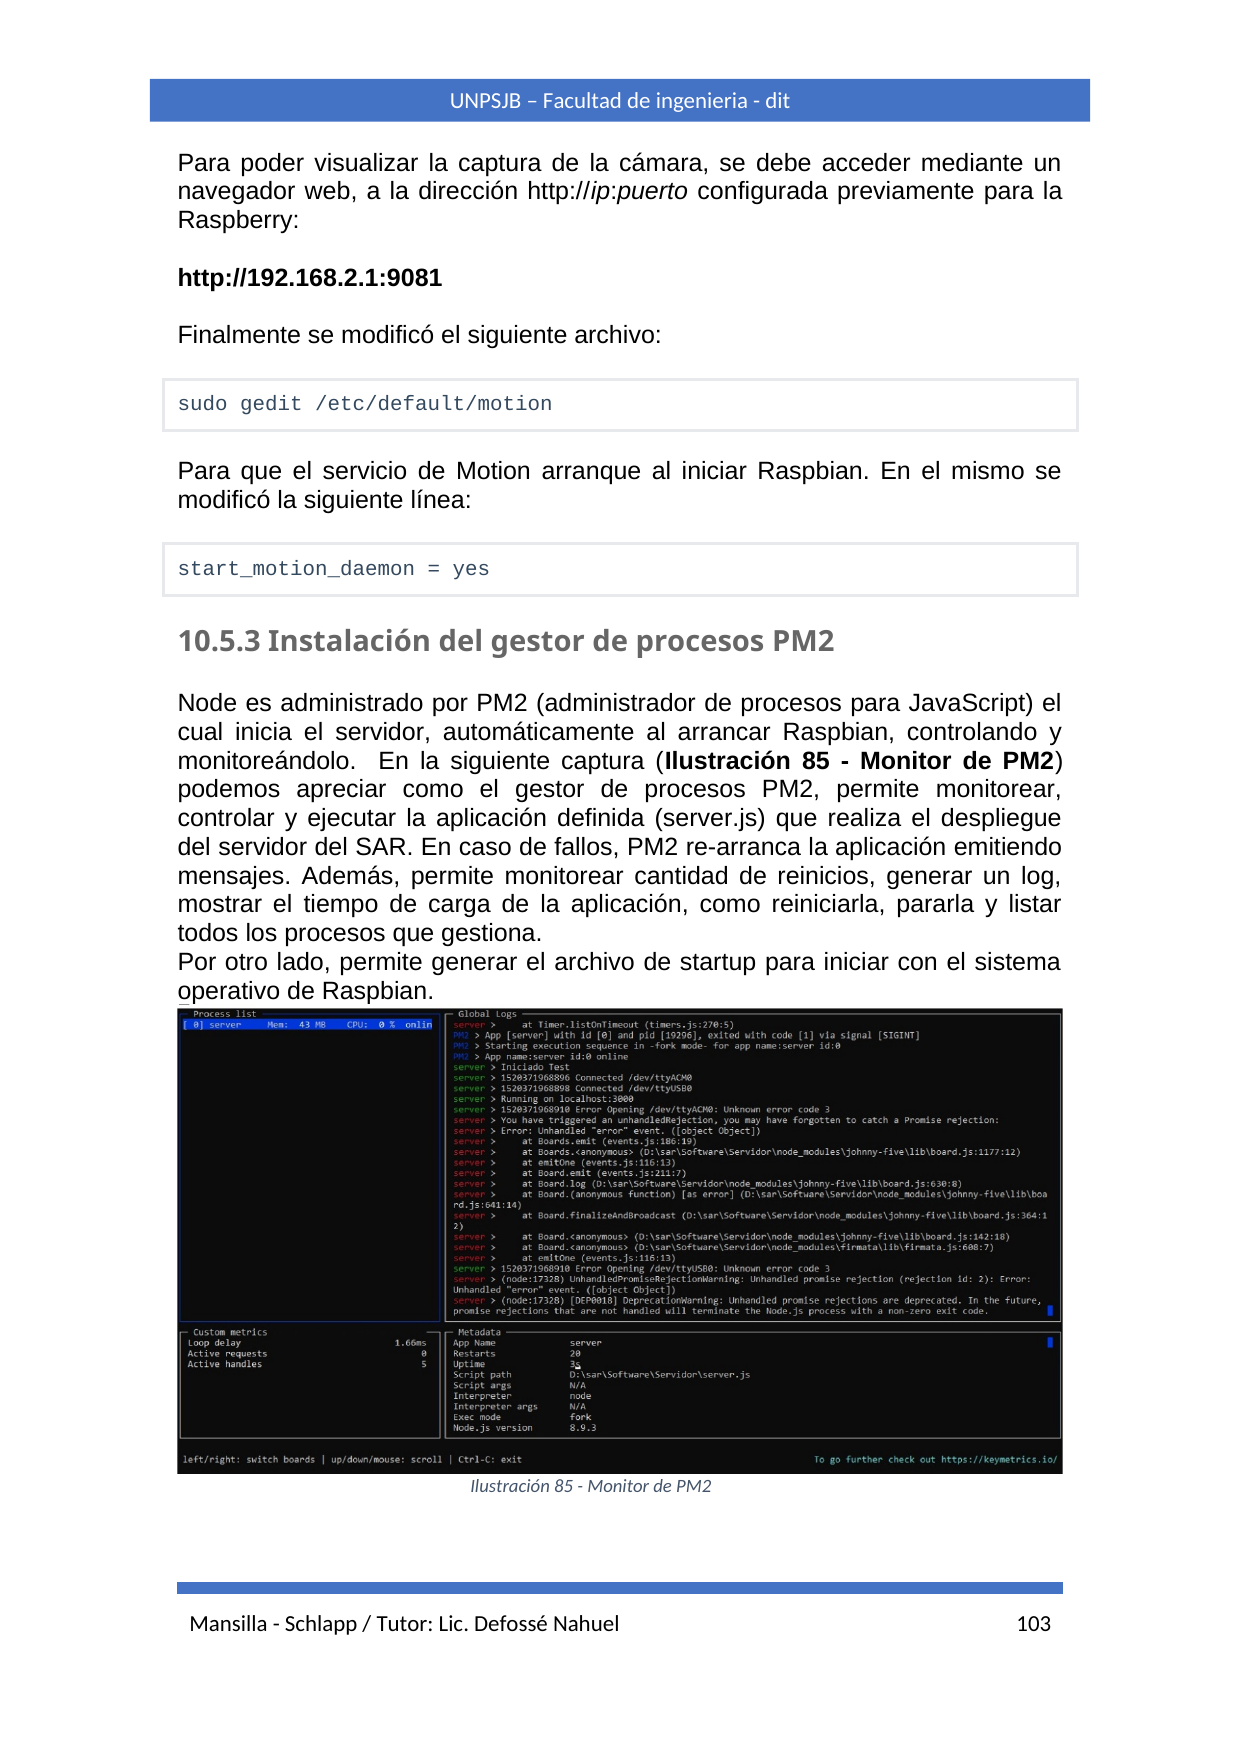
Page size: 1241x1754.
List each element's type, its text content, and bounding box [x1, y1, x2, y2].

text sudo gedit /etc/default/motion [165, 381, 1076, 429]
text Para poder visualizar la captura de la cámara, se debe acceder mediante un navegador web, a la dirección http://ip:puerto configurada previamente para la Raspberry: [177, 148, 1063, 234]
text start_motion_daemon = yes [165, 545, 1076, 594]
text http://192.168.2.1:9081 [177, 263, 1063, 291]
text Para que el servicio de Motion arranque al iniciar Raspbian. En el mismo se modificó la siguiente línea: [177, 456, 1063, 513]
picture [177, 1004, 1063, 1474]
text Finalmente se modificó el siguiente archivo: [177, 320, 1063, 349]
text Node es administrado por PM2 (administrador de procesos para JavaScript) el cual inicia el servidor, automáticamente al arrancar Raspbian, controlando y monitoreándolo. En la siguiente captura (Ilustración 85 - Monitor de PM2) podemos apreciar como el gestor de procesos PM2, permite monitorear, controlar y ejecutar la aplicación definida (server.js) que realiza el despliegue del servidor del SAR. En caso de fallos, PM2 re-arranca la aplicación emitiendo mensajes. Además, permite monitorear cantidad de reinicios, generar un log, mostrar el tiempo de carga de la aplicación, como reiniciarla, pararla y listar todos los procesos que gestiona. [177, 688, 1063, 947]
subtitle 10.5.3 Instalación del gestor de procesos PM2 [177, 621, 1063, 660]
text Por otro lado, permite generar el archivo de startup para iniciar con el sistema operativo de Raspbian. [177, 947, 1063, 1004]
